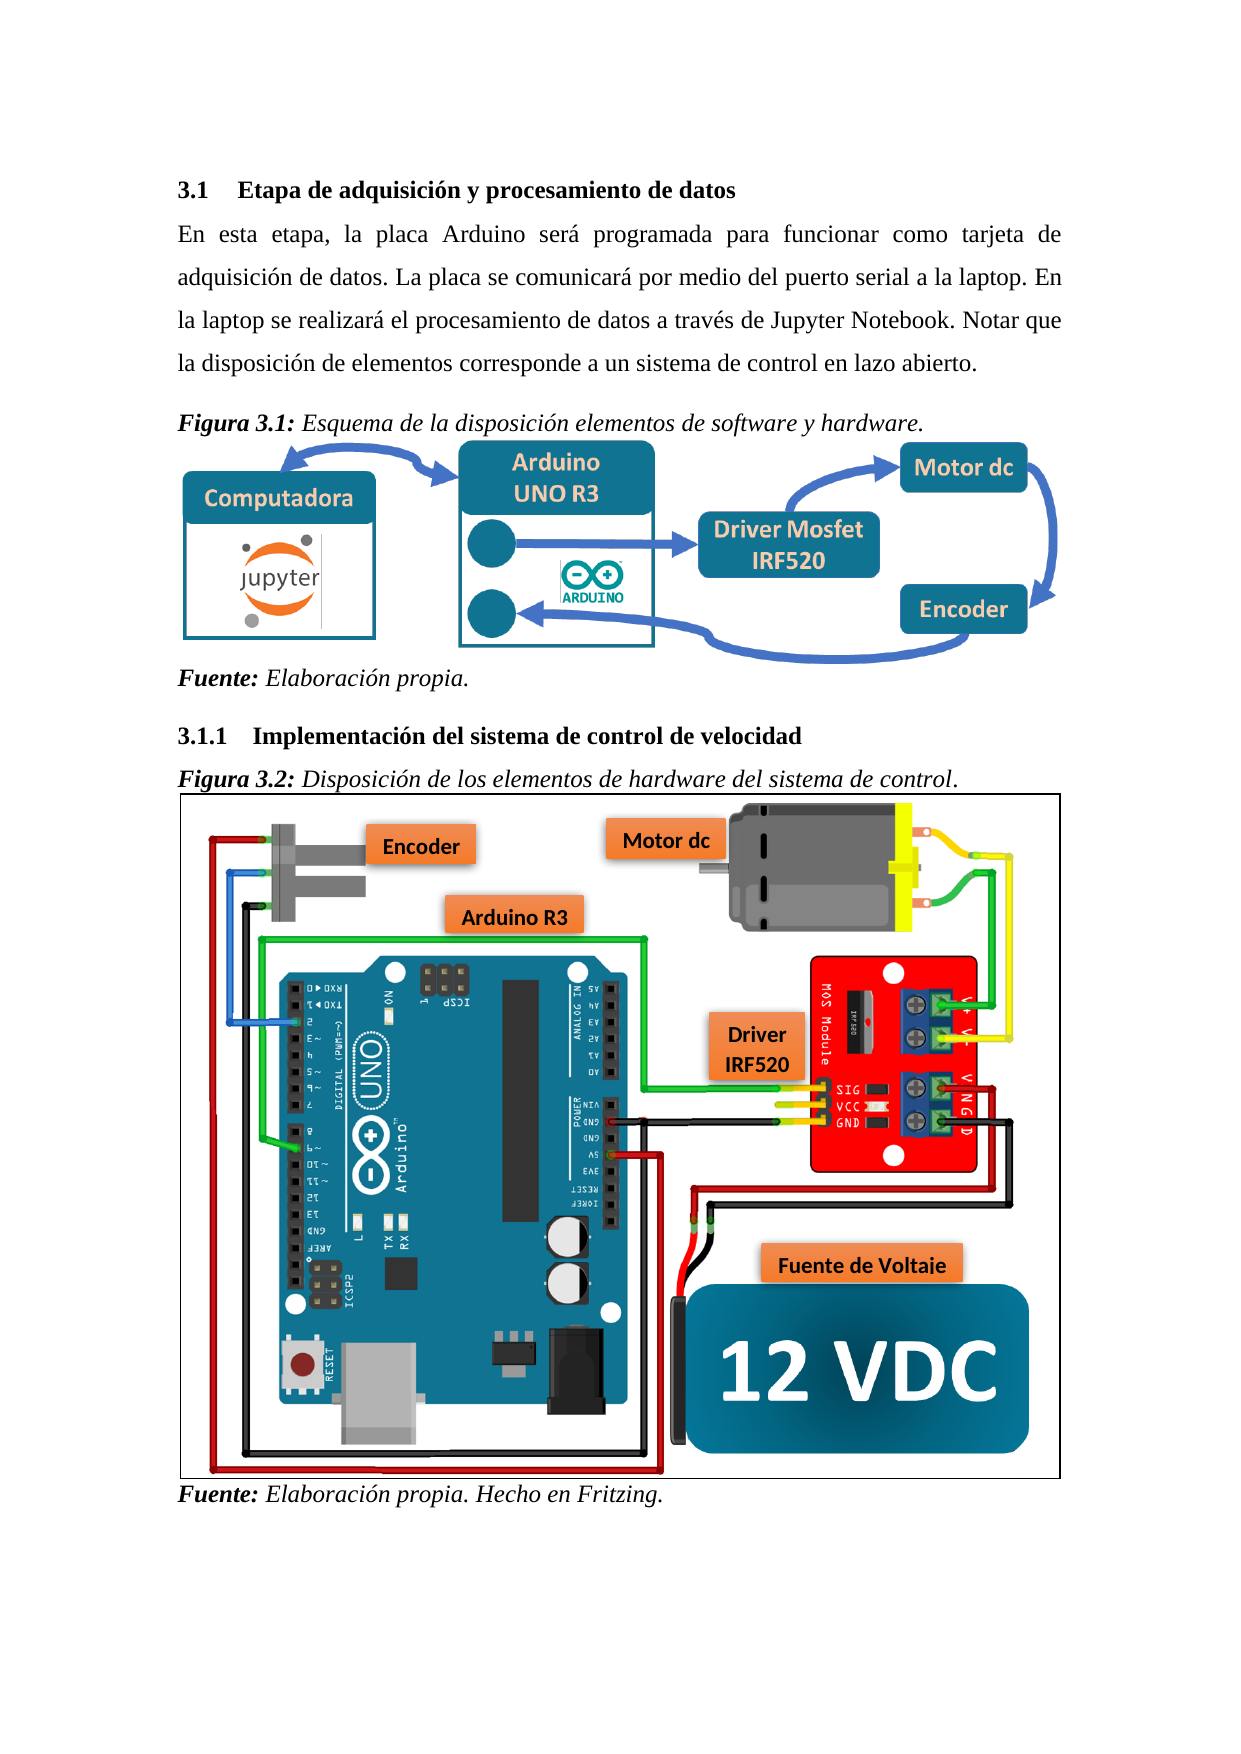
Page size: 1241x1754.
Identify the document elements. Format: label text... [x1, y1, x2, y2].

picture [205, 803, 1054, 1478]
text Fuente: Elaboración propia. [177, 663, 1063, 692]
subtitle Implementación del sistema de control de velocidad [177, 721, 1063, 750]
text Figura 3.1: Esquema de la disposición elementos de software y hardware. [177, 408, 1063, 437]
picture [182, 436, 1058, 664]
text Fuente: Elaboración propia. Hecho en Fritzing. [177, 1479, 1063, 1508]
text Figura 3.2: Disposición de los elementos de hardware del sistema de control. [177, 764, 1063, 793]
text En esta etapa, la placa Arduino será programada para funcionar como tarjeta de adquisición de datos. La placa se comunicará por medio del puerto serial a la laptop. En la laptop se realizará el procesamiento de datos a través de Jupyter Notebook. Notar que la disposición de elementos corresponde a un sistema de control en lazo abierto. [177, 219, 1063, 377]
subtitle Etapa de adquisición y procesamiento de datos [177, 176, 1063, 204]
